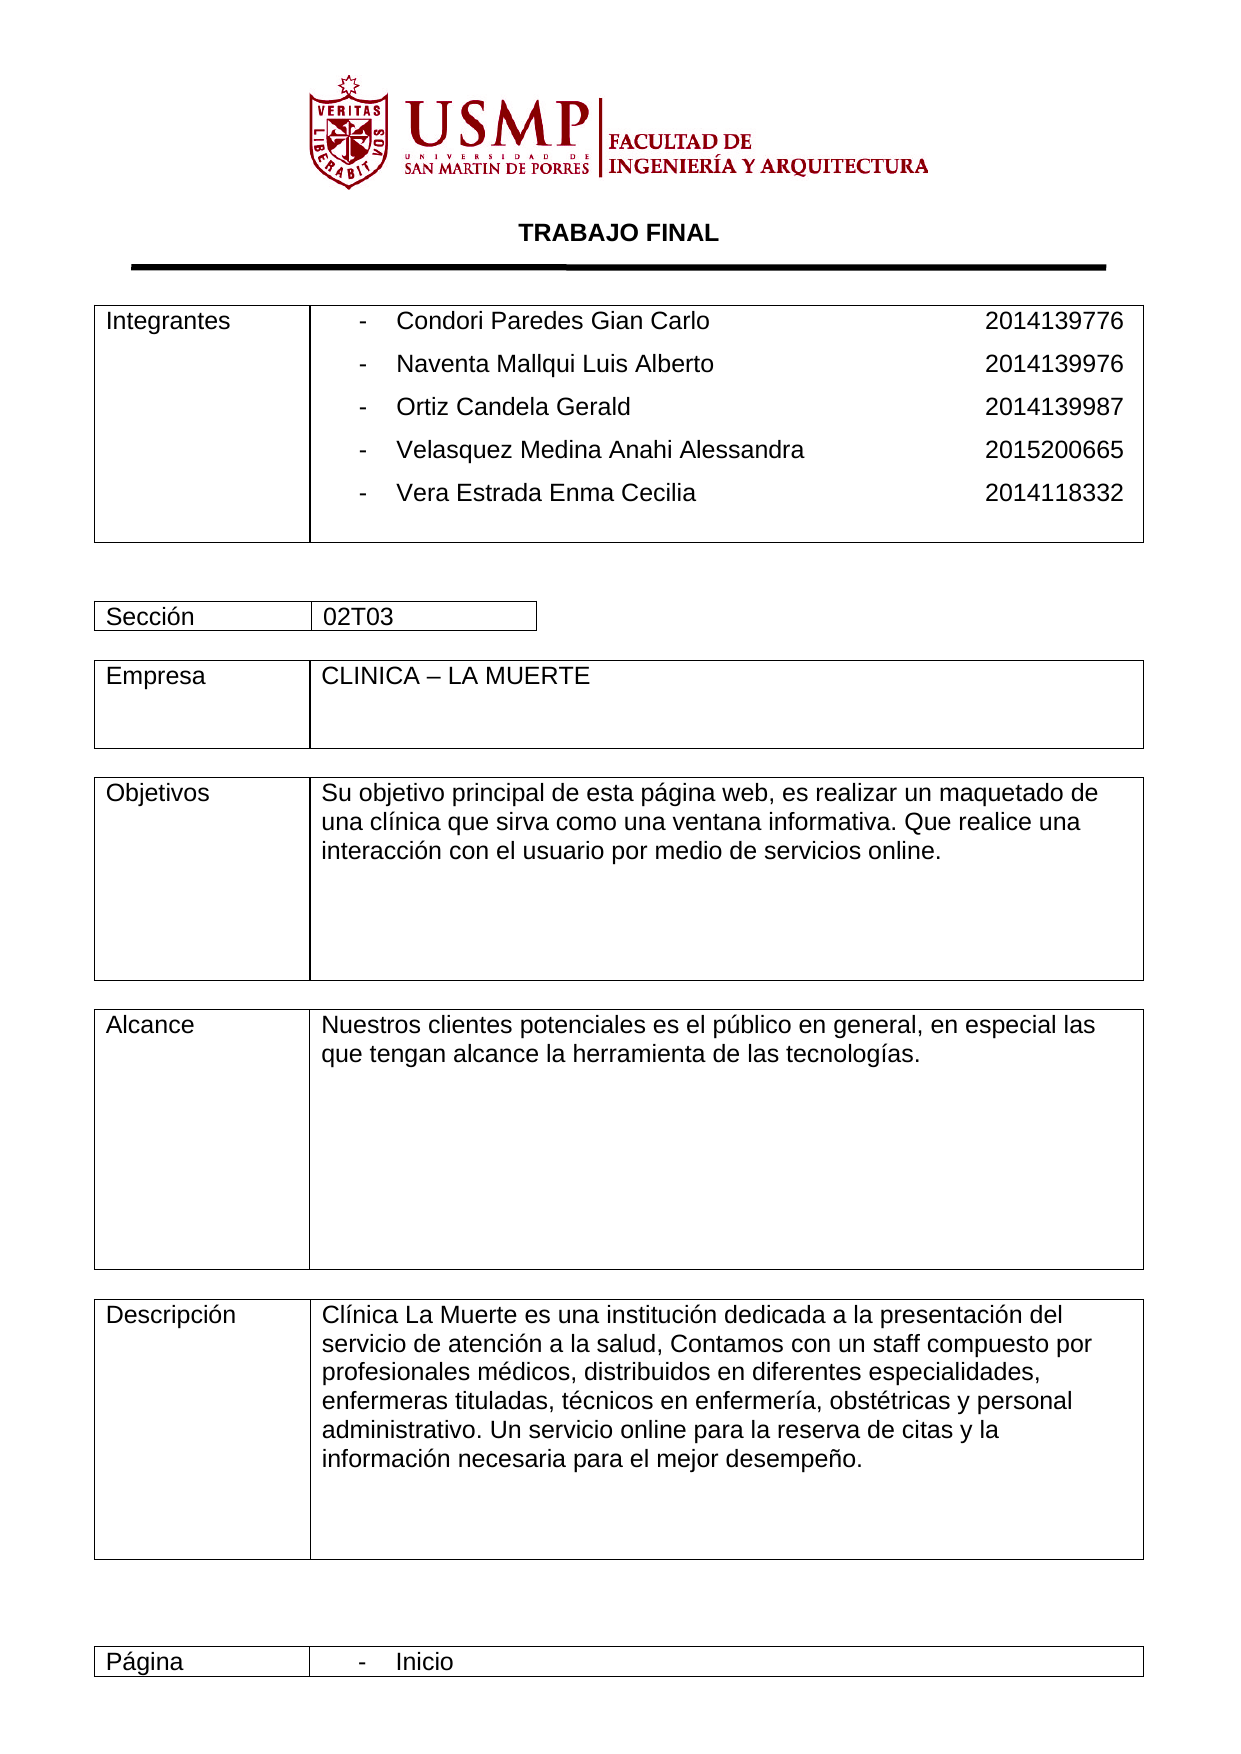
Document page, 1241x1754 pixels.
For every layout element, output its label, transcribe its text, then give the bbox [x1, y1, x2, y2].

table_header 02T03 [312, 602, 536, 630]
table_header Clínica La Muerte es una institución dedicada a la presentación del servicio de atención a la salud, Contamos con un staff compuesto por profesionales médicos, distribuidos en diferentes especialidades, enfermeras tituladas, técnicos en enfermería, obstétricas y personal administrativo. Un servicio online para la reserva de citas y la información necesaria para el mejor desempeño. [311, 1300, 1143, 1559]
table_header Sección [95, 602, 311, 630]
table_header Página [95, 1647, 309, 1676]
picture [309, 75, 928, 190]
table_header Nuestros clientes potenciales es el público en general, en especial las que tengan alcance la herramienta de las tecnologías. [310, 1010, 1143, 1269]
text TRABAJO FINAL [94, 218, 1144, 247]
table_header Su objetivo principal de esta página web, es realizar un maquetado de una clínica que sirva como una ventana informativa. Que realice una interacción con el usuario por medio de servicios online. [311, 778, 1143, 979]
table_header Empresa [95, 661, 309, 747]
table_header Integrantes [95, 306, 309, 542]
table_header Descripción [95, 1300, 310, 1559]
table_header CLINICA – LA MUERTE [311, 661, 1143, 747]
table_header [310, 1647, 1143, 1676]
table_header Condori Paredes Gian Carlo 2014139776 Naventa Mallqui Luis Alberto 2014139976 Ortiz Candela Gerald 2014139987 Velasquez Medina Anahi Alessandra 2015200665 Vera Estrada Enma Cecilia 2014118332 [311, 306, 1143, 542]
table_header Alcance [95, 1010, 309, 1269]
table_header Objetivos [95, 778, 309, 979]
